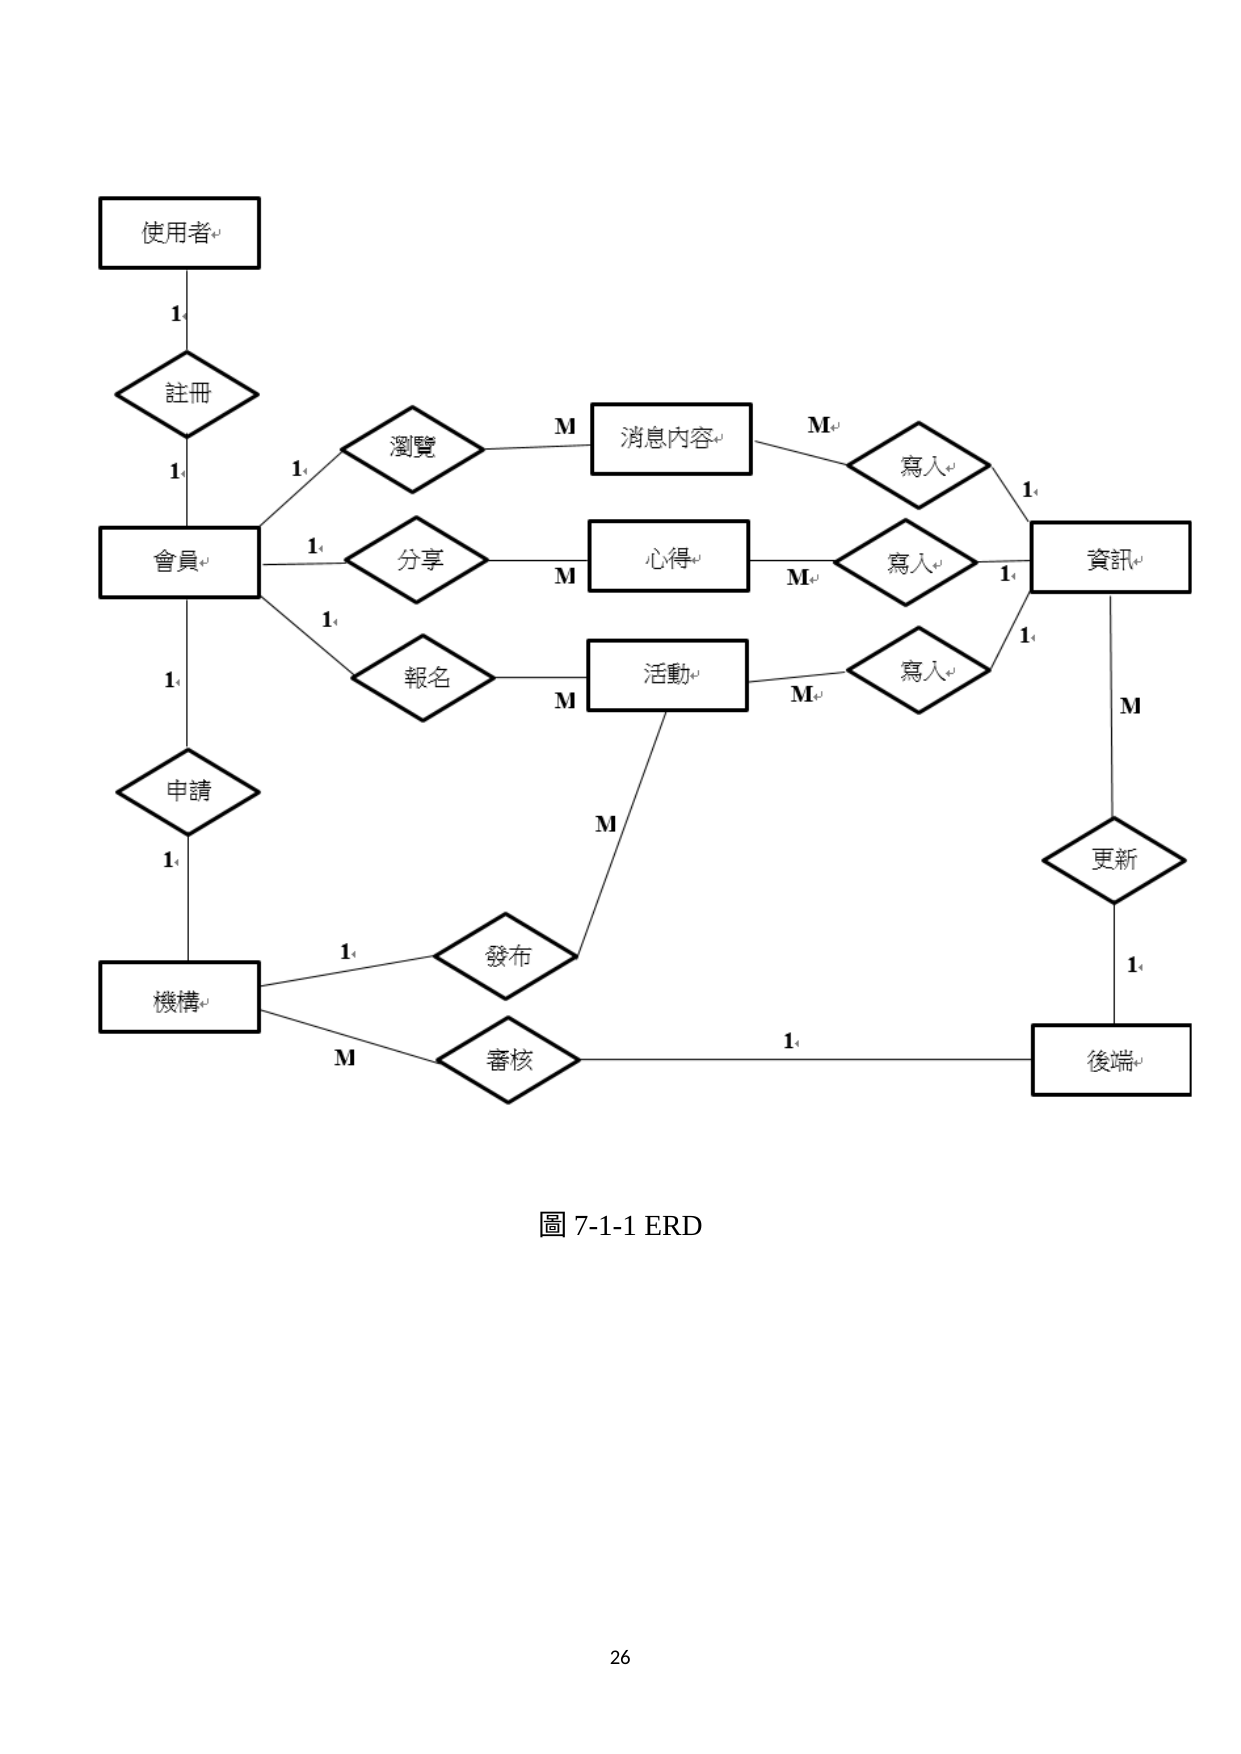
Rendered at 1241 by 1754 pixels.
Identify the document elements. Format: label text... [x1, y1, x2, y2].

text 圖 7-1-1 ERD [89, 1185, 1152, 1260]
picture [88, 182, 1192, 1114]
